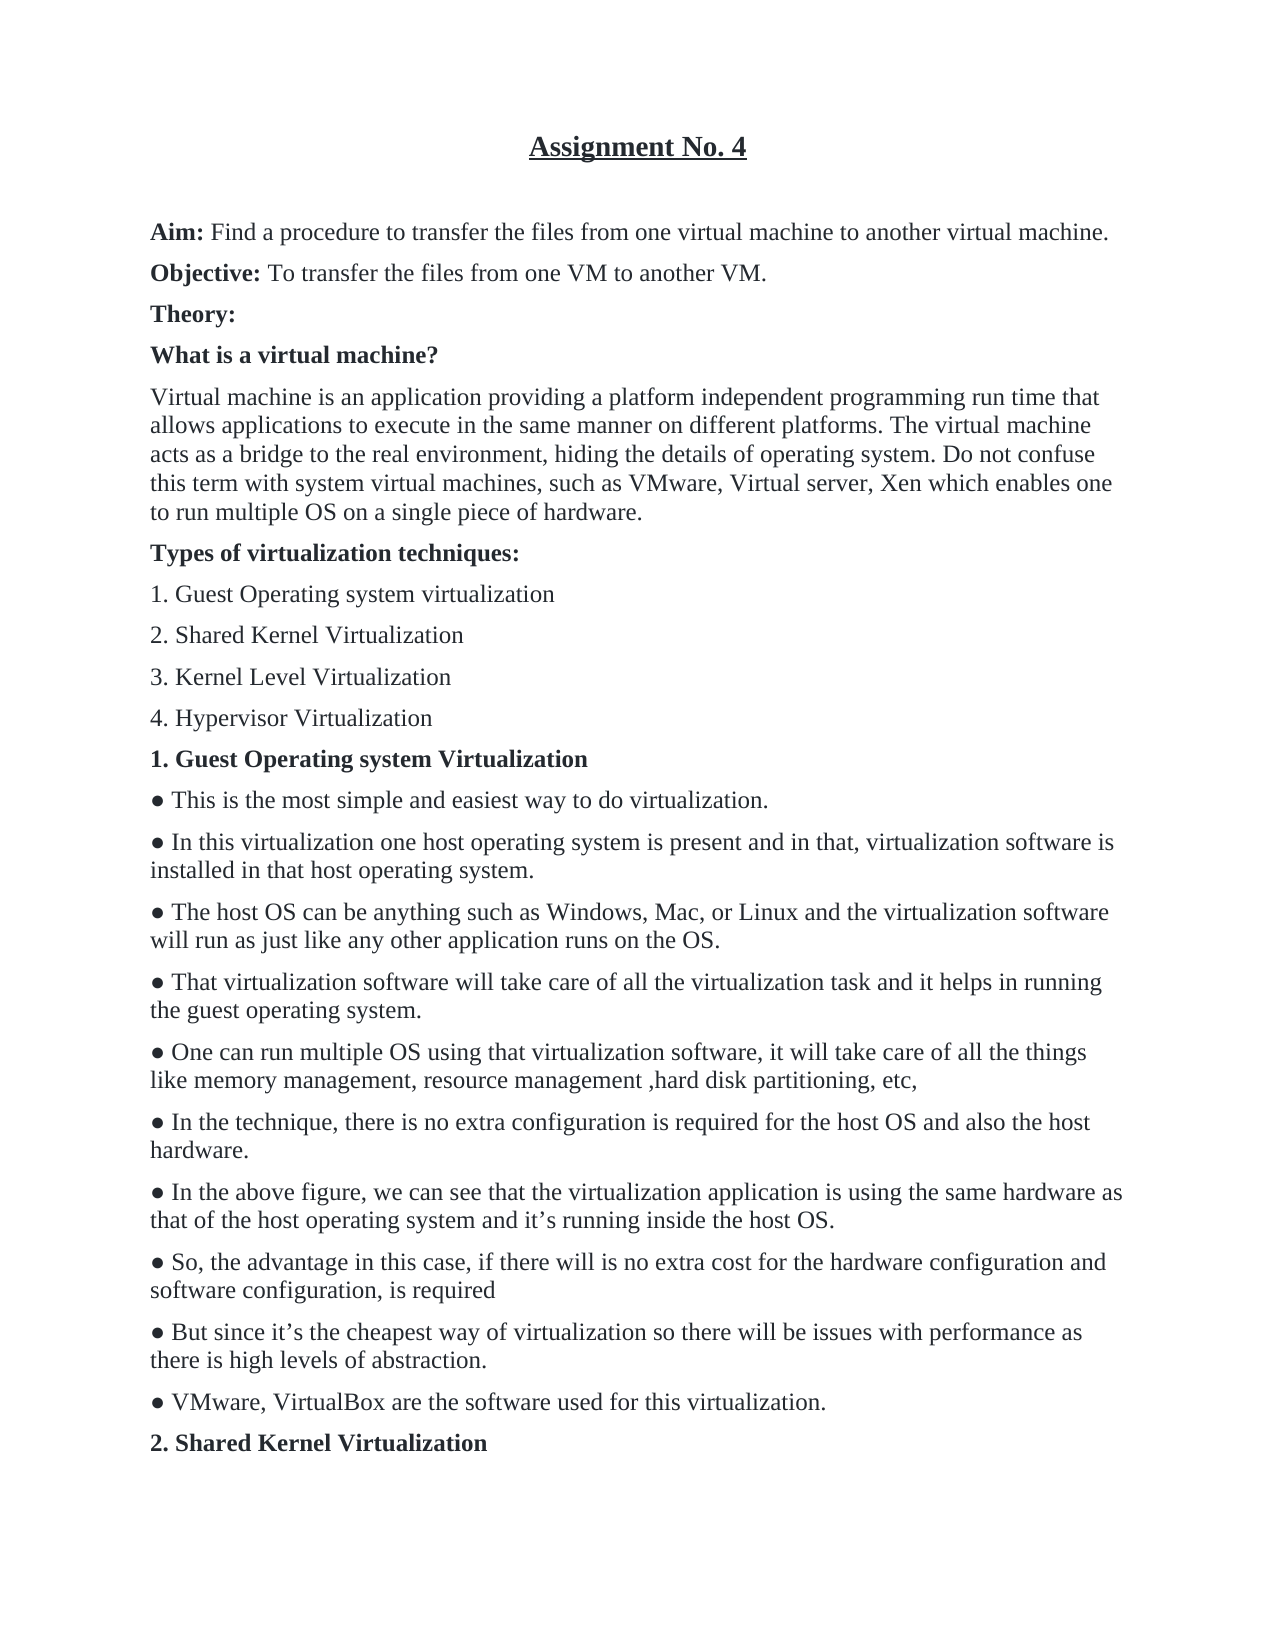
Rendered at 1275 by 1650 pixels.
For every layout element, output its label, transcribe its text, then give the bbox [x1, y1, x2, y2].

text ● The host OS can be anything such as Windows, Mac, or Linux and the virtualization software will run as just like any other application runs on the OS. [150, 897, 1125, 954]
text ● But since it’s the cheapest way of virtualization so there will be issues with performance as there is high levels of abstraction. [150, 1317, 1125, 1374]
text 4. Hypervisor Virtualization [150, 703, 1125, 732]
text Types of virtualization techniques: [150, 538, 1125, 567]
text 2. Shared Kernel Virtualization [150, 1428, 1125, 1457]
text 1. Guest Operating system virtualization [150, 579, 1125, 608]
text ● In the technique, there is no extra configuration is required for the host OS and also the host hardware. [150, 1107, 1125, 1164]
text ● One can run multiple OS using that virtualization software, it will take care of all the things like memory management, resource management ,hard disk partitioning, etc, [150, 1037, 1125, 1094]
text 3. Kernel Level Virtualization [150, 662, 1125, 690]
text Theory: [150, 299, 1125, 328]
text ● This is the most simple and easiest way to do virtualization. [150, 785, 1125, 814]
text ● VMware, VirtualBox are the software used for this virtualization. [150, 1387, 1125, 1415]
text ● So, the advantage in this case, if there will is no extra cost for the hardware configuration and software configuration, is required [150, 1247, 1125, 1304]
text ● In the above figure, we can see that the virtualization application is using the same hardware as that of the host operating system and it’s running inside the host OS. [150, 1177, 1125, 1234]
text 2. Shared Kernel Virtualization [150, 620, 1125, 649]
text ● That virtualization software will take care of all the virtualization task and it helps in running the guest operating system. [150, 967, 1125, 1024]
text Assignment No. 4 [150, 129, 1125, 163]
text ● In this virtualization one host operating system is present and in that, virtualization software is installed in that host operating system. [150, 827, 1125, 884]
text Virtual machine is an application providing a platform independent programming run time that allows applications to execute in the same manner on different platforms. The virtual machine acts as a bridge to the real environment, hiding the details of operating system. Do not confuse this term with system virtual machines, such as VMware, Virtual server, Xen which enables one to run multiple OS on a single piece of hardware. [150, 382, 1125, 525]
text What is a virtual machine? [150, 340, 1125, 369]
text Objective: To transfer the files from one VM to another VM. [150, 258, 1125, 287]
text Aim: Find a procedure to transfer the files from one virtual machine to another virtual machine. [150, 217, 1125, 245]
text 1. Guest Operating system Virtualization [150, 744, 1125, 773]
